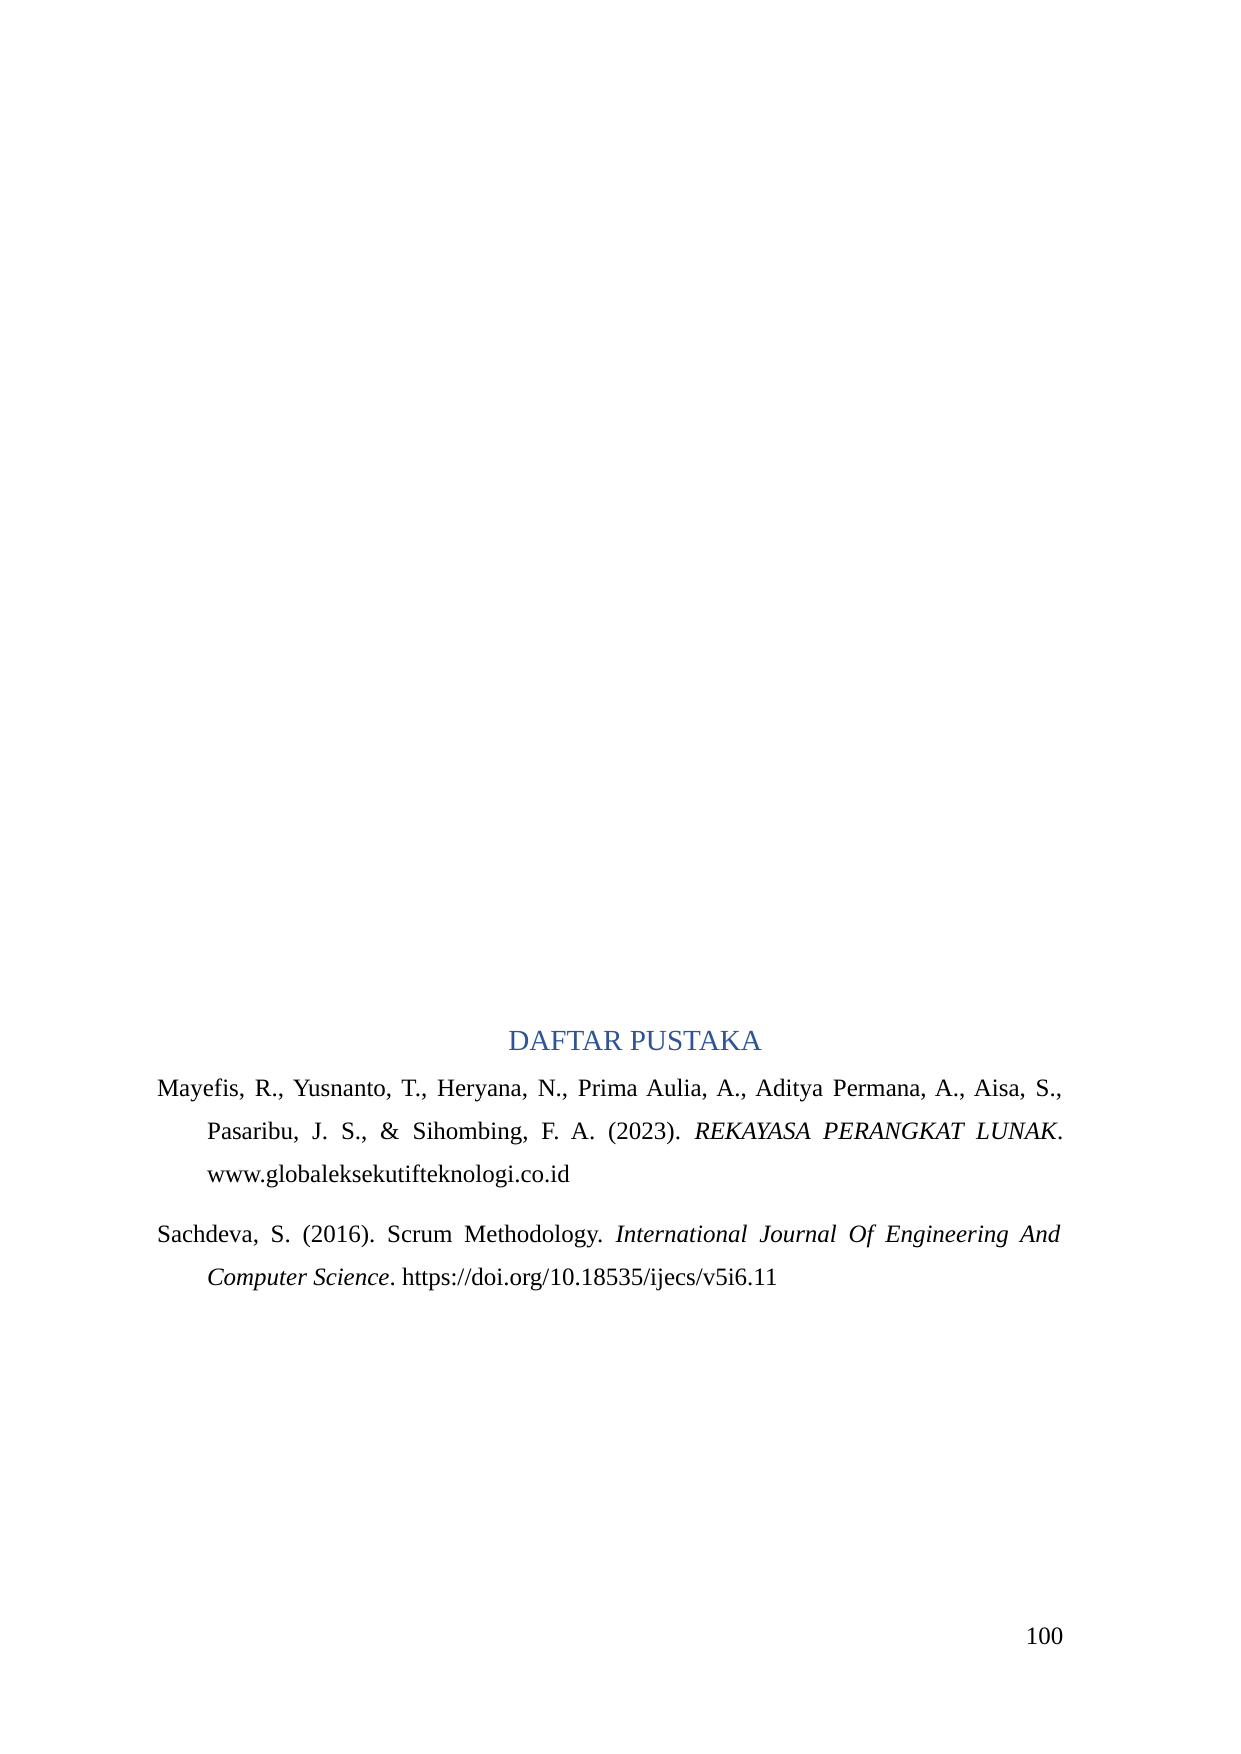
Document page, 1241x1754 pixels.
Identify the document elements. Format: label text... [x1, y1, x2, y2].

subtitle DAFTAR PUSTAKA [207, 1023, 1063, 1056]
